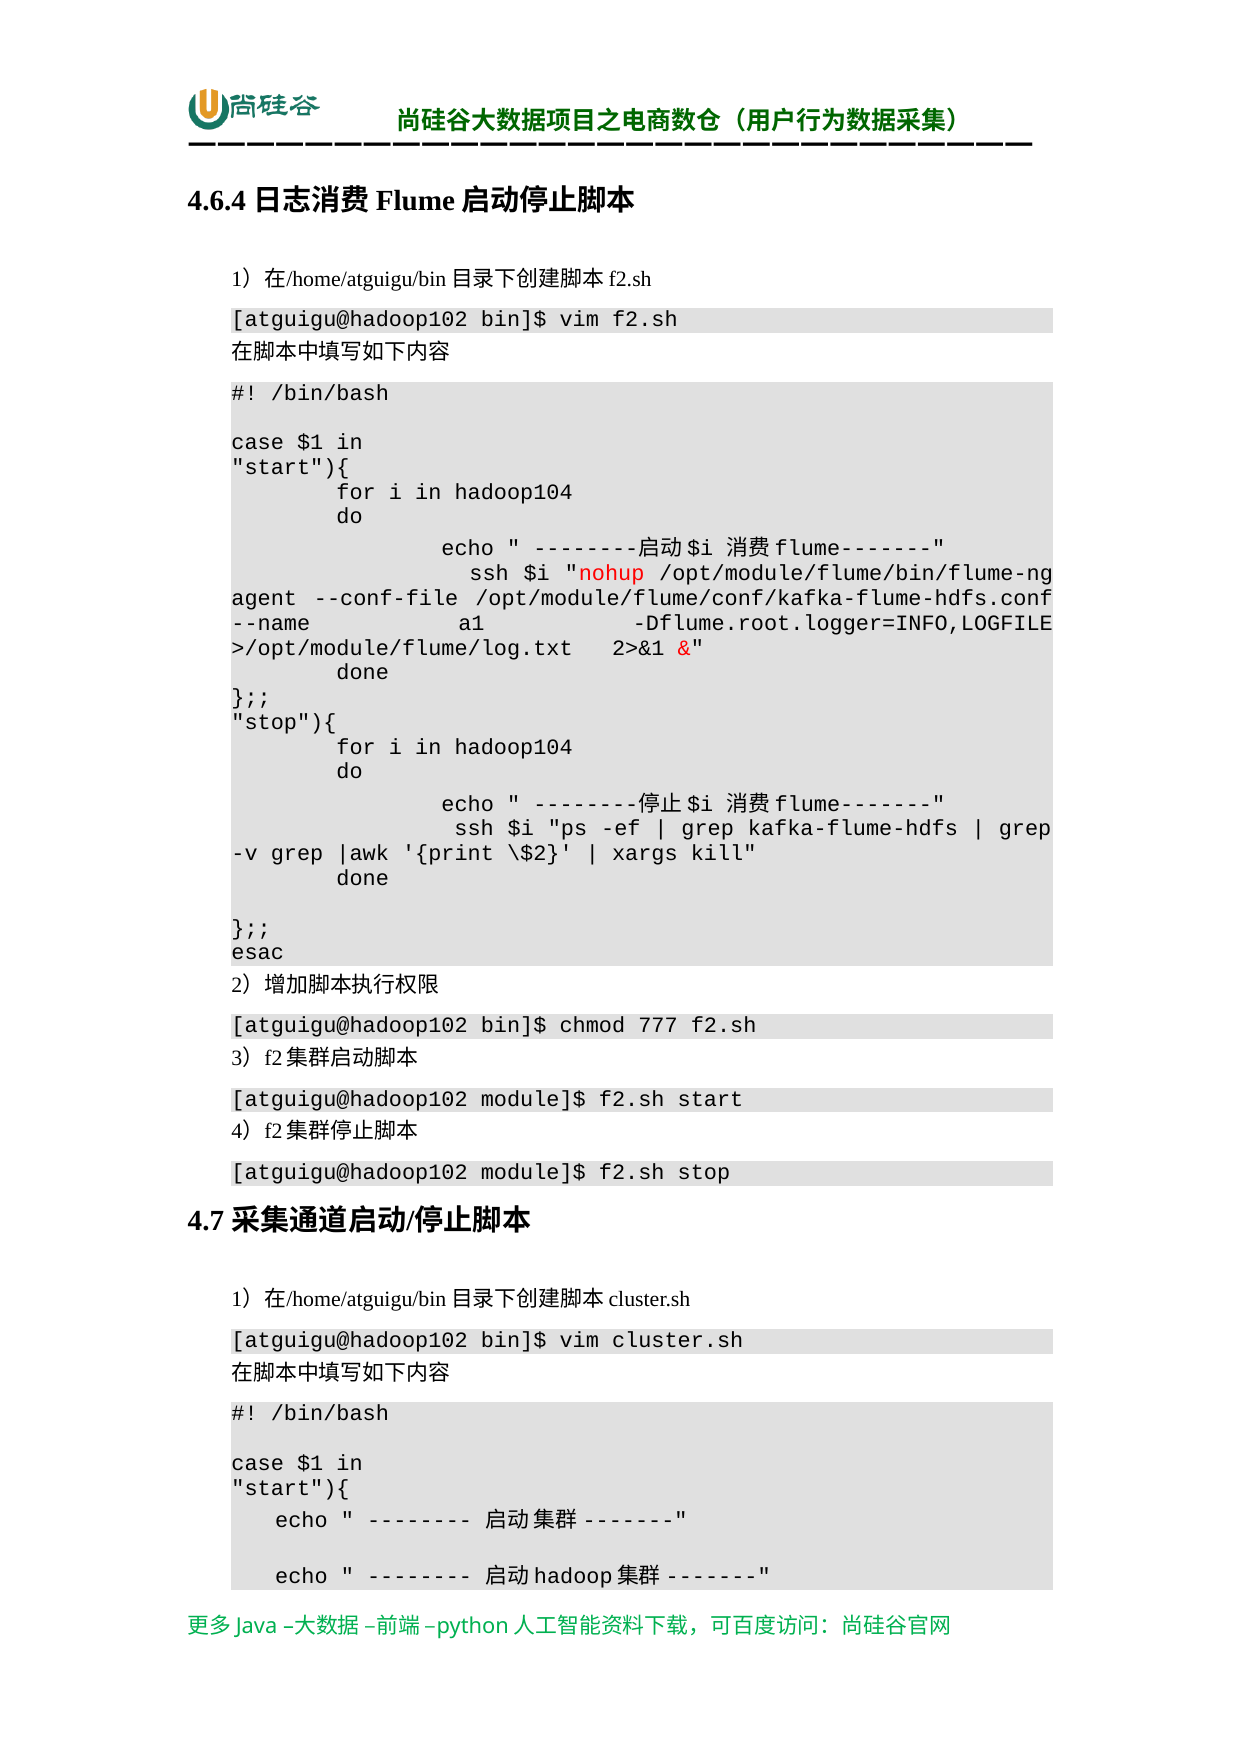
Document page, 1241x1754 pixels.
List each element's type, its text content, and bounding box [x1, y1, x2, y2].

text [atguigu@hadoop102 bin]$ chmod 777 f2.sh [231, 1014, 1053, 1039]
picture [187, 88, 320, 130]
text 1）在/home/atguigu/bin目录下创建脚本f2.sh [187, 260, 1053, 293]
text 在脚本中填写如下内容 [187, 333, 1053, 366]
subtitle 4.6.4 日志消费Flume启动停止脚本 [187, 165, 1053, 230]
text [atguigu@hadoop102 bin]$ vim cluster.sh [231, 1329, 1053, 1354]
text esac [231, 941, 1053, 966]
text echo " -------- 启动 集群 -------" [231, 1502, 1053, 1534]
text [atguigu@hadoop102 module]$ f2.sh start [231, 1088, 1053, 1112]
text "start"){ [231, 1477, 1053, 1502]
text #! /bin/bash [231, 1402, 1053, 1427]
text "stop"){ [231, 711, 1053, 736]
text 2）增加脚本执行权限 [187, 966, 1053, 999]
text };; [231, 686, 1053, 711]
text 1）在/home/atguigu/bin目录下创建脚本cluster.sh [187, 1281, 1053, 1313]
text echo " --------启动 $i 消费flume-------" [231, 530, 1053, 562]
text 在脚本中填写如下内容 [187, 1354, 1053, 1387]
text 3）f2集群启动脚本 [187, 1039, 1053, 1072]
text for i in hadoop104 [231, 736, 1053, 761]
subtitle 4.7 采集通道启动/停止脚本 [187, 1186, 1053, 1251]
text do [231, 761, 1053, 786]
text #! /bin/bash [231, 382, 1053, 406]
text };; [231, 917, 1053, 941]
text case $1 in [231, 1452, 1053, 1477]
text do [231, 506, 1053, 530]
text case $1 in [231, 431, 1053, 456]
text for i in hadoop104 [231, 481, 1053, 506]
text echo " --------停止 $i 消费flume-------" [231, 786, 1053, 817]
text "start"){ [231, 456, 1053, 481]
text [atguigu@hadoop102 bin]$ vim f2.sh [231, 308, 1053, 333]
text ssh $i "nohup /opt/module/flume/bin/flume-ng agent --conf-file /opt/module/flume/conf/kafka-flume-hdfs.conf --name a1 -Dflume.root.logger=INFO,LOGFILE >/opt/module/flume/log.txt 2>&1 &" [231, 562, 1053, 662]
text echo " -------- 启动 hadoop集群 -------" [231, 1558, 1053, 1590]
text [atguigu@hadoop102 module]$ f2.sh stop [231, 1161, 1053, 1186]
text done [231, 867, 1053, 892]
text 4）f2集群停止脚本 [187, 1112, 1053, 1145]
text done [231, 662, 1053, 686]
text ssh $i "ps -ef | grep kafka-flume-hdfs | grep -v grep |awk '{print \$2}' | xargs kill" [231, 817, 1053, 867]
